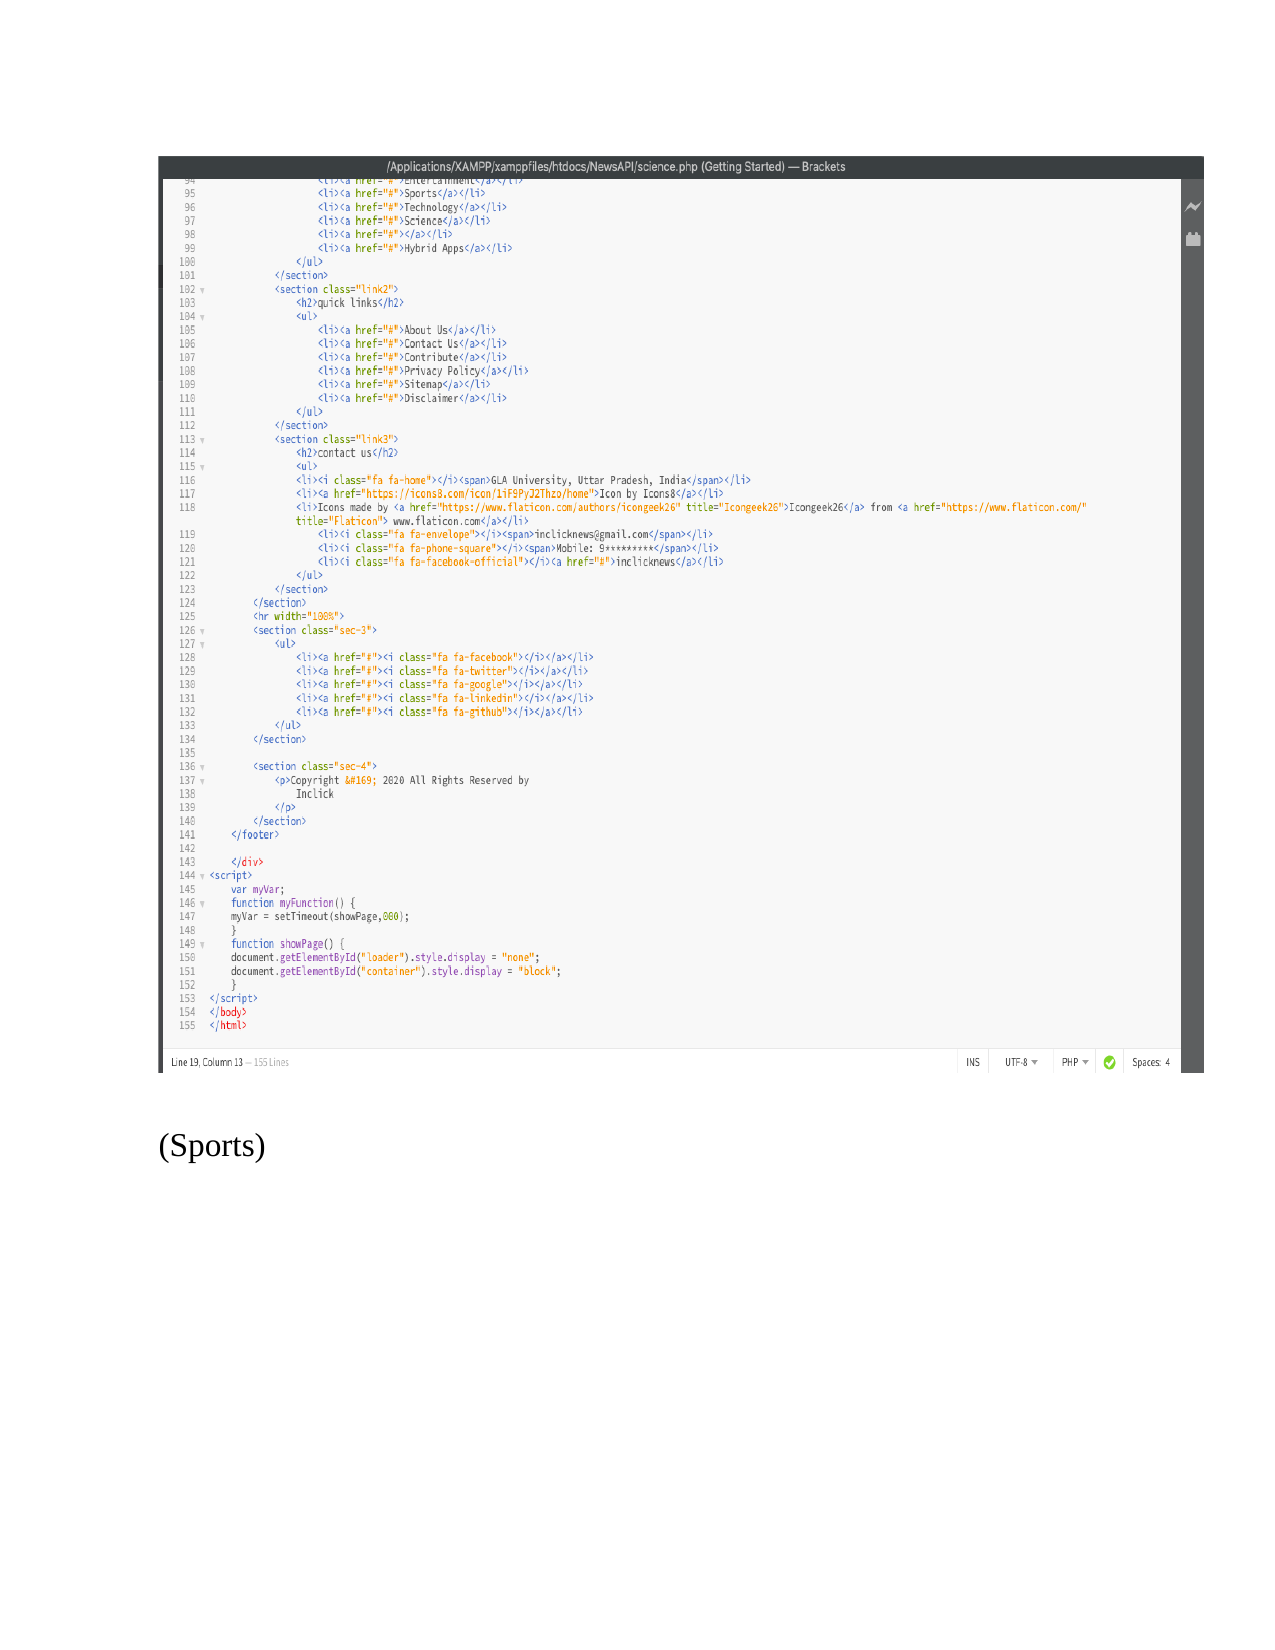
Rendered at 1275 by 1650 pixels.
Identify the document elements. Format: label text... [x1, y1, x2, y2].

picture [158, 156, 1204, 1073]
list (Sports) [158, 1125, 1096, 1164]
